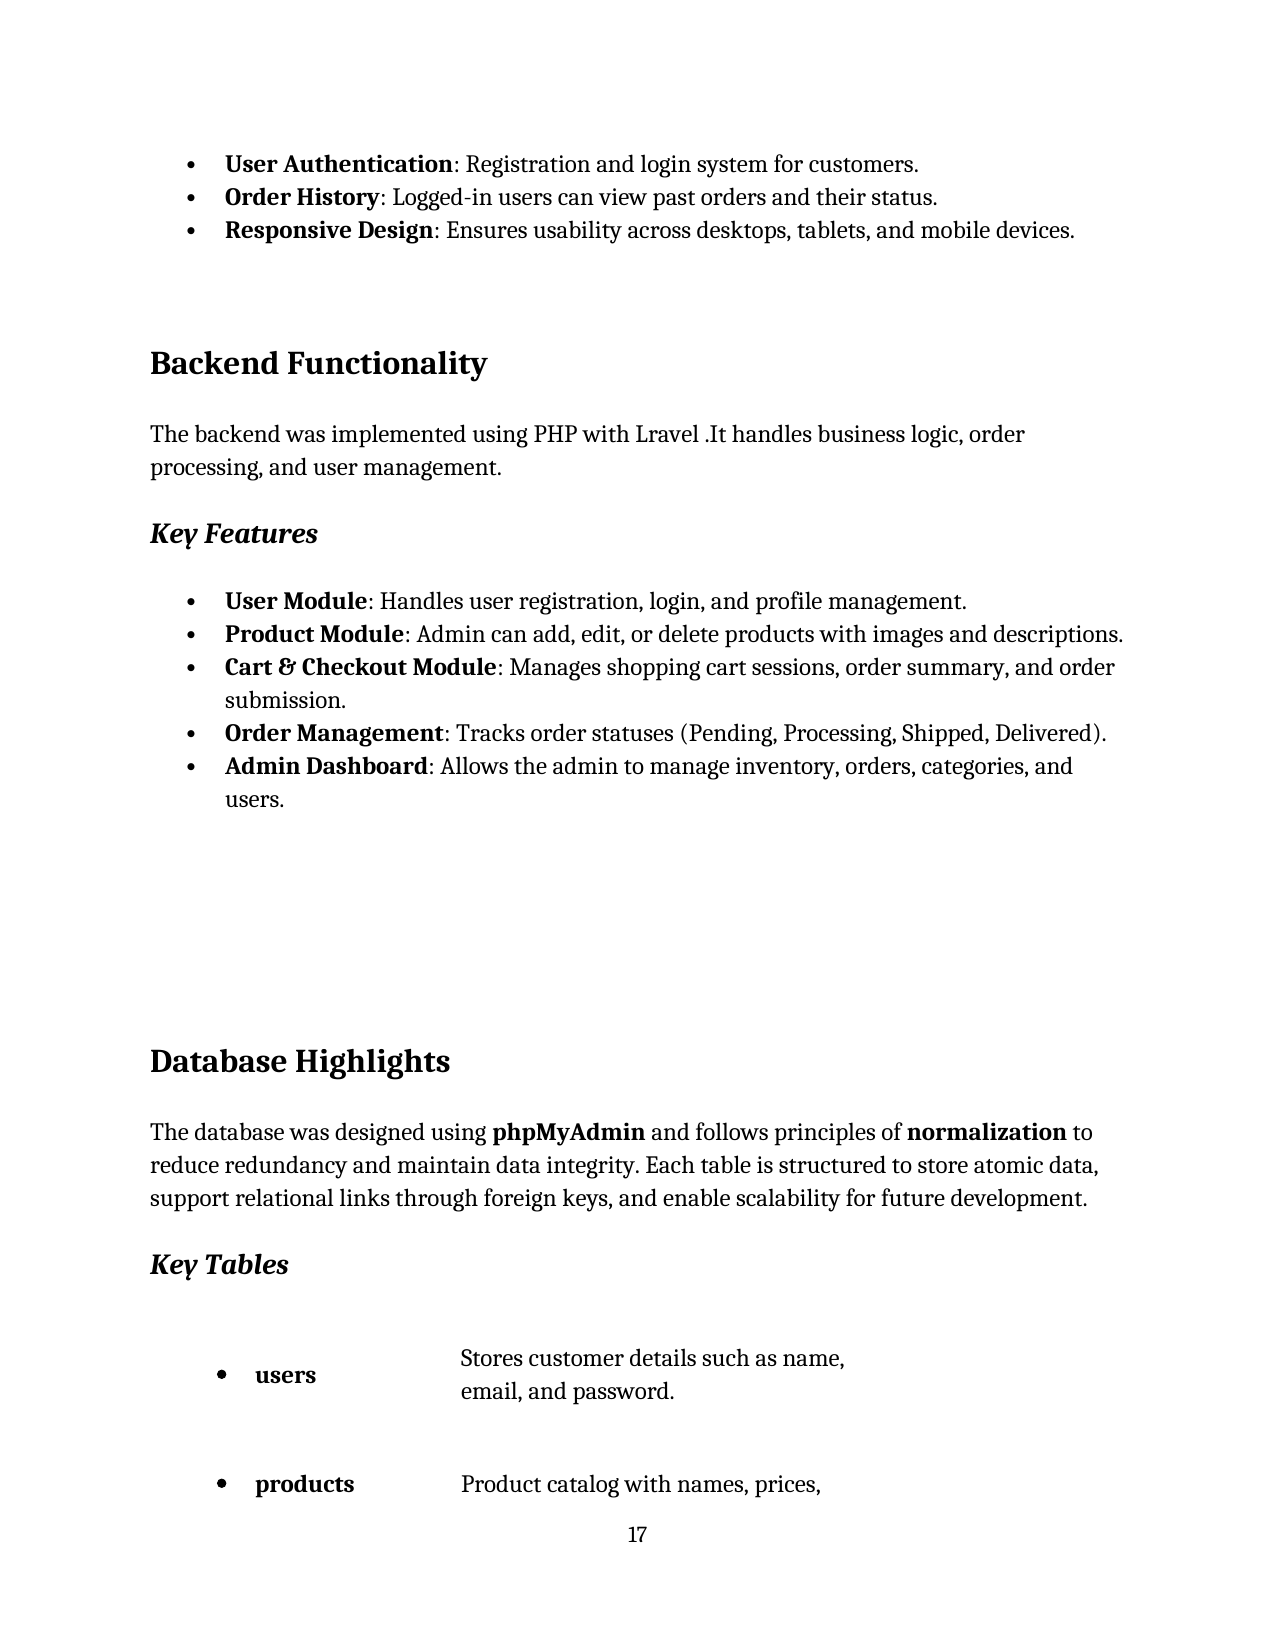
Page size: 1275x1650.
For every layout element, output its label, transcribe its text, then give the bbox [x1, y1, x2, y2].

table_cell products [178, 1443, 459, 1500]
list User Module: Handles user registration, login, and profile management. [187, 587, 1125, 616]
text The backend was implemented using PHP with Lravel .It handles business logic, order processing, and user management. [150, 420, 1125, 482]
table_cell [459, 1443, 907, 1500]
list Order History: Logged-in users can view past orders and their status. [187, 183, 1125, 212]
list User Authentication: Registration and login system for customers. [187, 150, 1125, 179]
list Cart & Checkout Module: Manages shopping cart sessions, order summary, and order submission. [187, 653, 1125, 715]
list Order Management: Tracks order statuses (Pending, Processing, Shipped, Delivered). [187, 719, 1125, 748]
text The database was designed using phpMyAdmin and follows principles of normalization to reduce redundancy and maintain data integrity. Each table is structured to store atomic data, support relational links through foreign keys, and enable scalability for future development. [150, 1117, 1125, 1212]
table_header users [178, 1318, 459, 1443]
text Key Features [150, 517, 1125, 551]
subtitle Database Highlights [150, 1042, 1125, 1081]
text Key Tables [150, 1248, 1125, 1281]
table_header Stores customer details such as name, email, and password. [459, 1318, 907, 1443]
list Admin Dashboard: Allows the admin to manage inventory, orders, categories, and users. [187, 752, 1125, 814]
list Responsive Design: Ensures usability across desktops, tablets, and mobile devices. [187, 216, 1125, 245]
subtitle Backend Functionality [150, 344, 1125, 383]
list Product Module: Admin can add, edit, or delete products with images and descriptions. [187, 620, 1125, 649]
